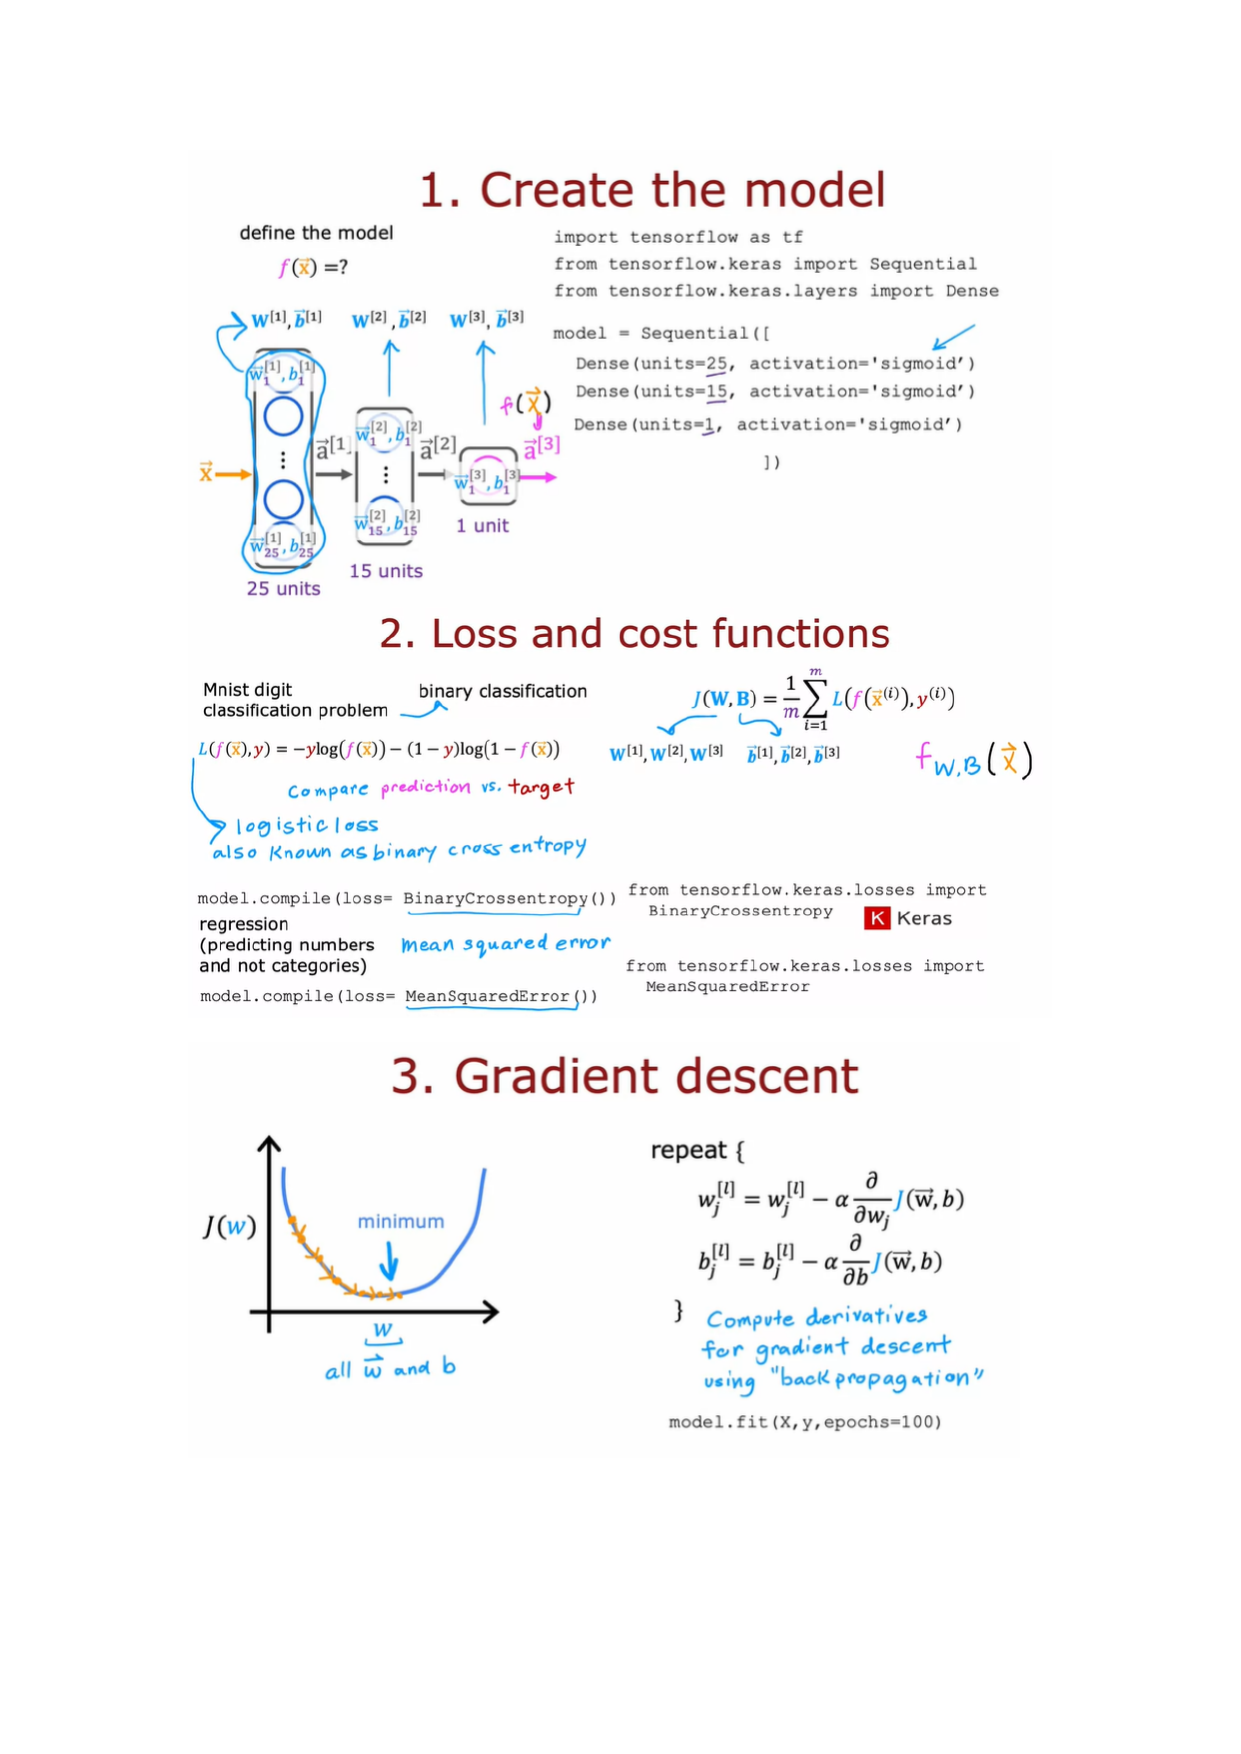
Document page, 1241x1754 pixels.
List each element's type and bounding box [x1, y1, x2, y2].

picture [187, 1042, 1020, 1458]
picture [187, 150, 1053, 1018]
